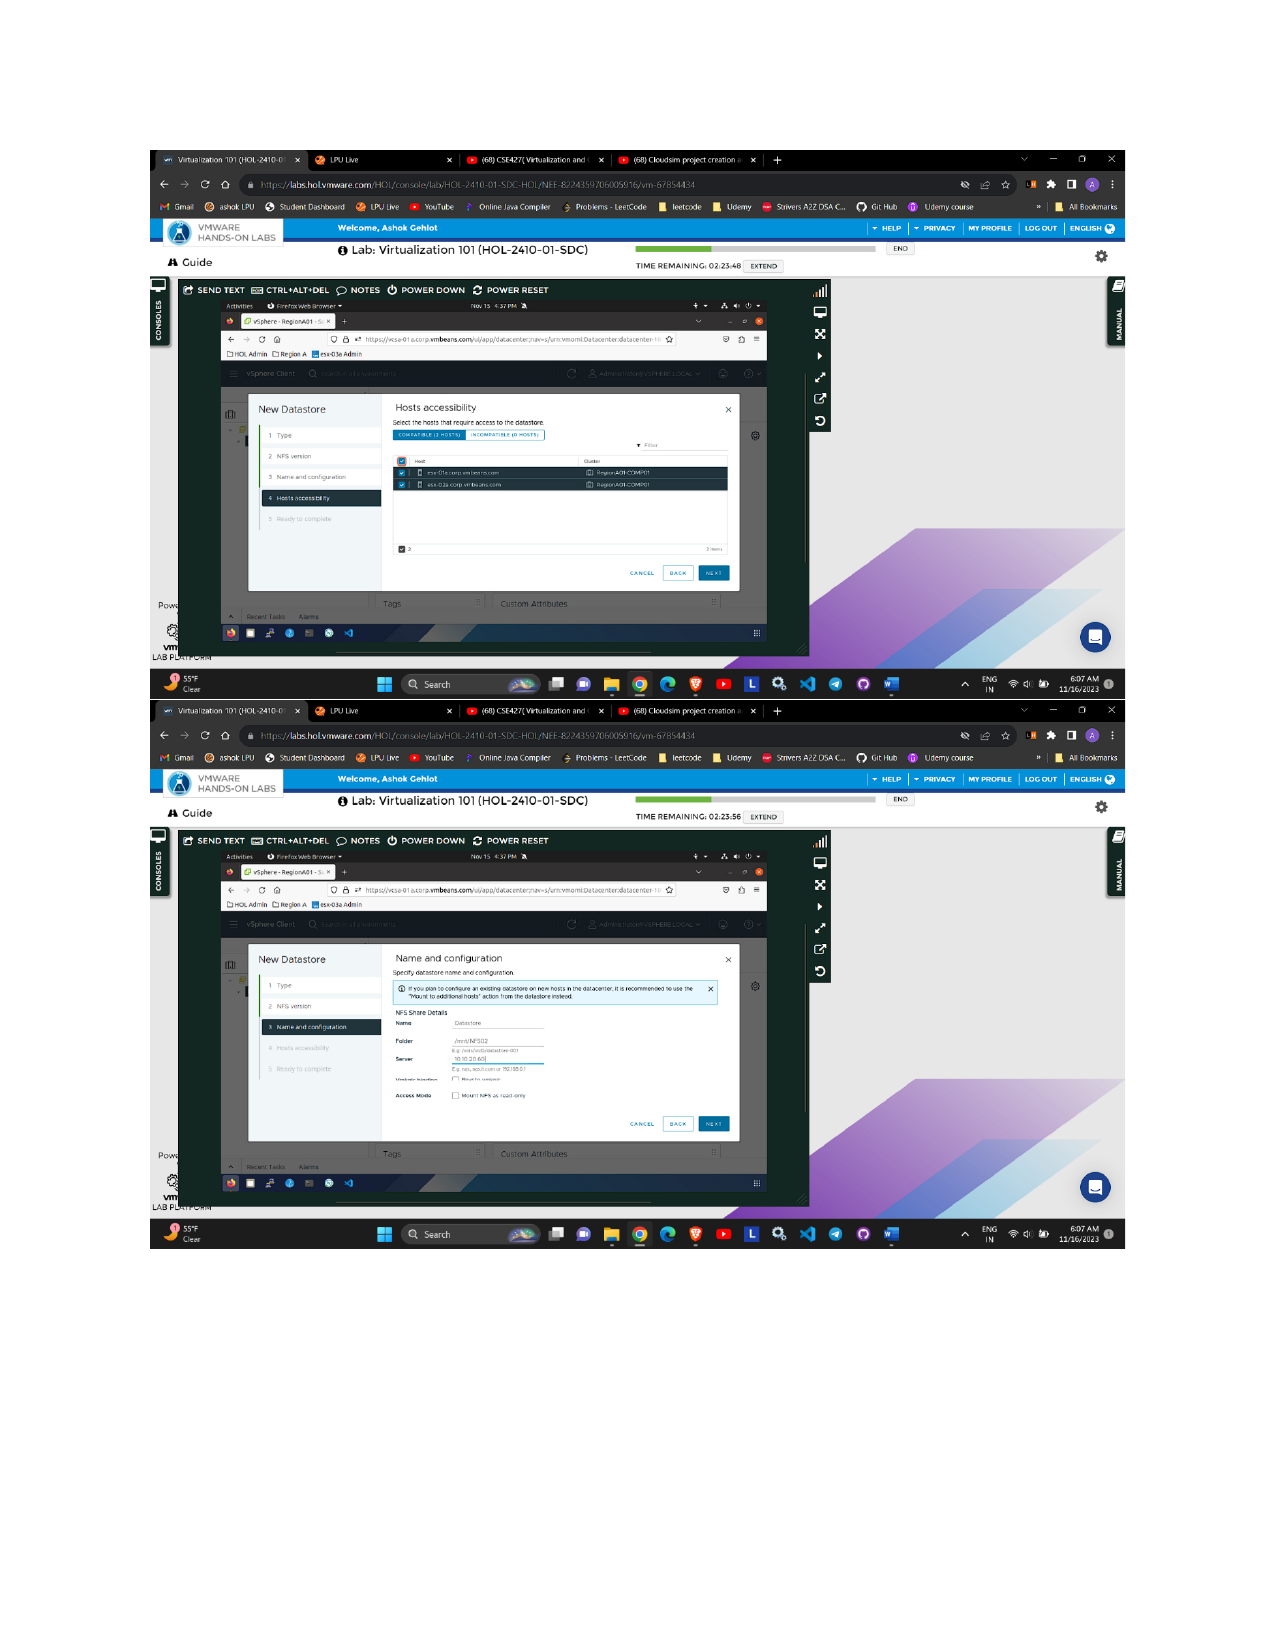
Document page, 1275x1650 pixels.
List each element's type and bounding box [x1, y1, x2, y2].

picture [1042, 226, 1057, 230]
picture [415, 225, 437, 230]
picture [1090, 226, 1101, 230]
picture [924, 226, 935, 230]
picture [1105, 776, 1115, 784]
picture [415, 776, 437, 781]
picture [363, 227, 379, 231]
picture [150, 150, 1125, 699]
picture [938, 226, 952, 230]
picture [339, 777, 360, 781]
picture [1042, 777, 1057, 781]
picture [1105, 225, 1115, 234]
picture [1029, 226, 1039, 230]
picture [1071, 777, 1084, 781]
picture [363, 778, 379, 782]
picture [1090, 777, 1101, 781]
picture [150, 700, 1125, 1249]
picture [1071, 226, 1084, 230]
picture [383, 225, 394, 230]
picture [982, 777, 1005, 781]
picture [383, 776, 394, 781]
picture [938, 777, 952, 781]
picture [339, 226, 360, 230]
picture [924, 777, 935, 781]
picture [982, 226, 1005, 230]
picture [1029, 777, 1039, 781]
